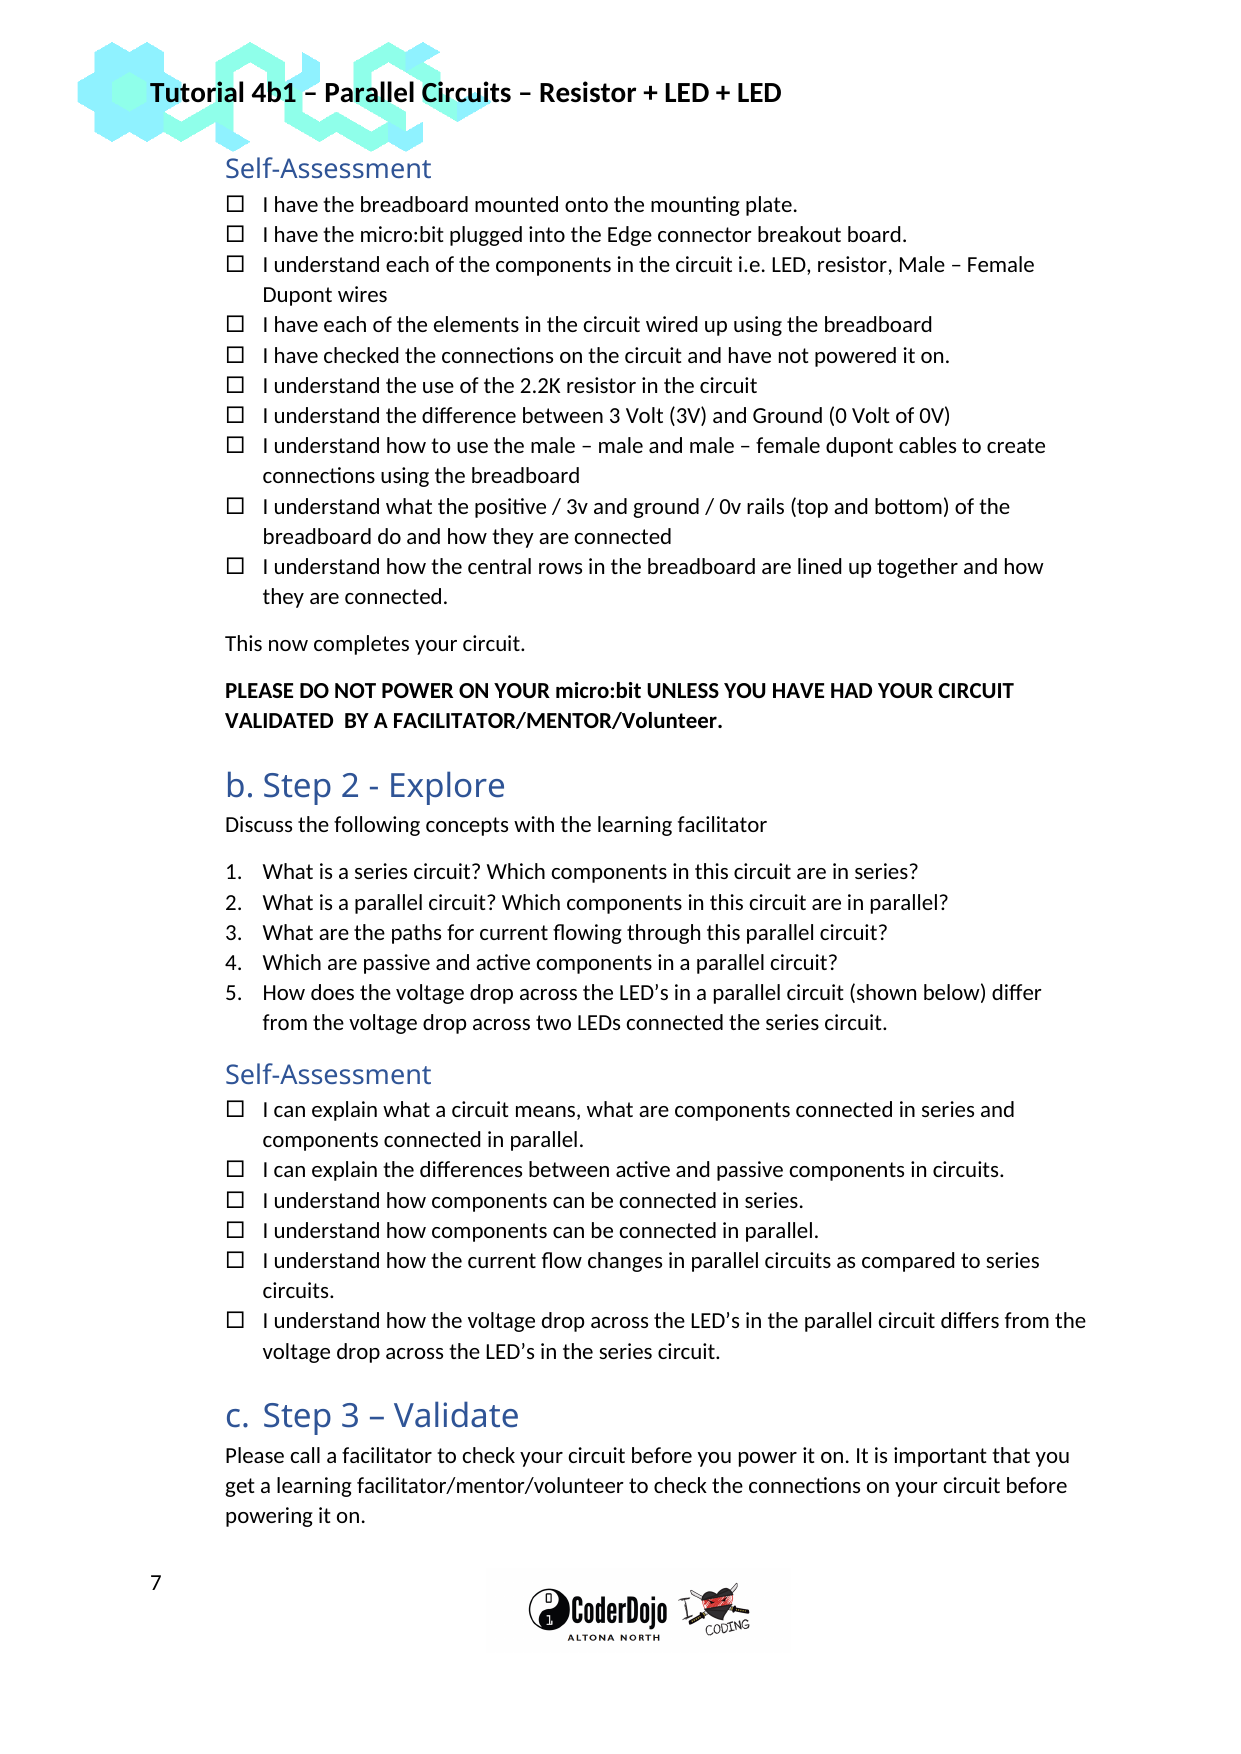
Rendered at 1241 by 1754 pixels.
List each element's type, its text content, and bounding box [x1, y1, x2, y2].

text This now completes your circuit. [225, 629, 1090, 657]
list I have each of the elements in the circuit wired up using the breadboard [225, 311, 1090, 339]
text PLEASE DO NOT POWER ON YOUR micro:bit UNLESS YOU HAVE HAD YOUR CIRCUIT VALIDATED BY A FACILITATOR/MENTOR/Volunteer. [225, 676, 1090, 734]
list What are the paths for current flowing through this parallel circuit? [225, 918, 1090, 946]
list I can explain what a circuit means, what are components connected in series and components connected in parallel. [225, 1095, 1090, 1153]
text Discuss the following concepts with the learning facilitator [150, 811, 1090, 839]
list I have checked the connections on the circuit and have not powered it on. [225, 341, 1090, 369]
list I understand what the positive / 3v and ground / 0v rails (top and bottom) of the breadboard do and how they are connected [225, 492, 1090, 550]
subtitle Self-Assessment [225, 150, 1090, 187]
list I understand how components can be connected in series. [225, 1186, 1090, 1214]
list I understand the use of the 2.2K resistor in the circuit [225, 371, 1090, 399]
list I understand how to use the male – male and male – female dupont cables to create connections using the breadboard [225, 431, 1090, 490]
list I can explain the differences between active and passive components in circuits. [225, 1156, 1090, 1184]
list I understand the difference between 3 Volt (3V) and Ground (0 Volt of 0V) [225, 401, 1090, 429]
list I understand each of the components in the circuit i.e. LED, resistor, Male – Female Dupont wires [225, 250, 1090, 308]
list I understand how components can be connected in parallel. [225, 1216, 1090, 1244]
subtitle Self-Assessment [225, 1055, 1090, 1092]
subtitle Step 2 - Explore [225, 762, 1090, 807]
list How does the voltage drop across the LED’s in a parallel circuit (shown below) differ from the voltage drop across two LEDs connected the series circuit. [225, 978, 1090, 1037]
list I have the breadboard mounted onto the mounting plate. [225, 190, 1090, 218]
list What is a parallel circuit? Which components in this circuit are in parallel? [225, 888, 1090, 916]
subtitle Step 3 – Validate [225, 1392, 1090, 1437]
picture [486, 1568, 792, 1653]
text Please call a facilitator to check your circuit before you power it on. It is important that you get a learning facilitator/mentor/volunteer to check the connections on your circuit before powering it on. [225, 1441, 1090, 1529]
list I have the micro:bit plugged into the Edge connector breakout board. [225, 220, 1090, 248]
list I understand how the voltage drop across the LED’s in the parallel circuit differs from the voltage drop across the LED’s in the series circuit. [225, 1307, 1090, 1365]
list I understand how the current flow changes in parallel circuits as compared to series circuits. [225, 1246, 1090, 1304]
list What is a series circuit? Which components in this circuit are in series? [225, 857, 1090, 886]
list I understand how the central rows in the breadboard are lined up together and how they are connected. [225, 552, 1090, 611]
list Which are passive and active components in a parallel circuit? [225, 948, 1090, 976]
picture [77, 42, 492, 152]
